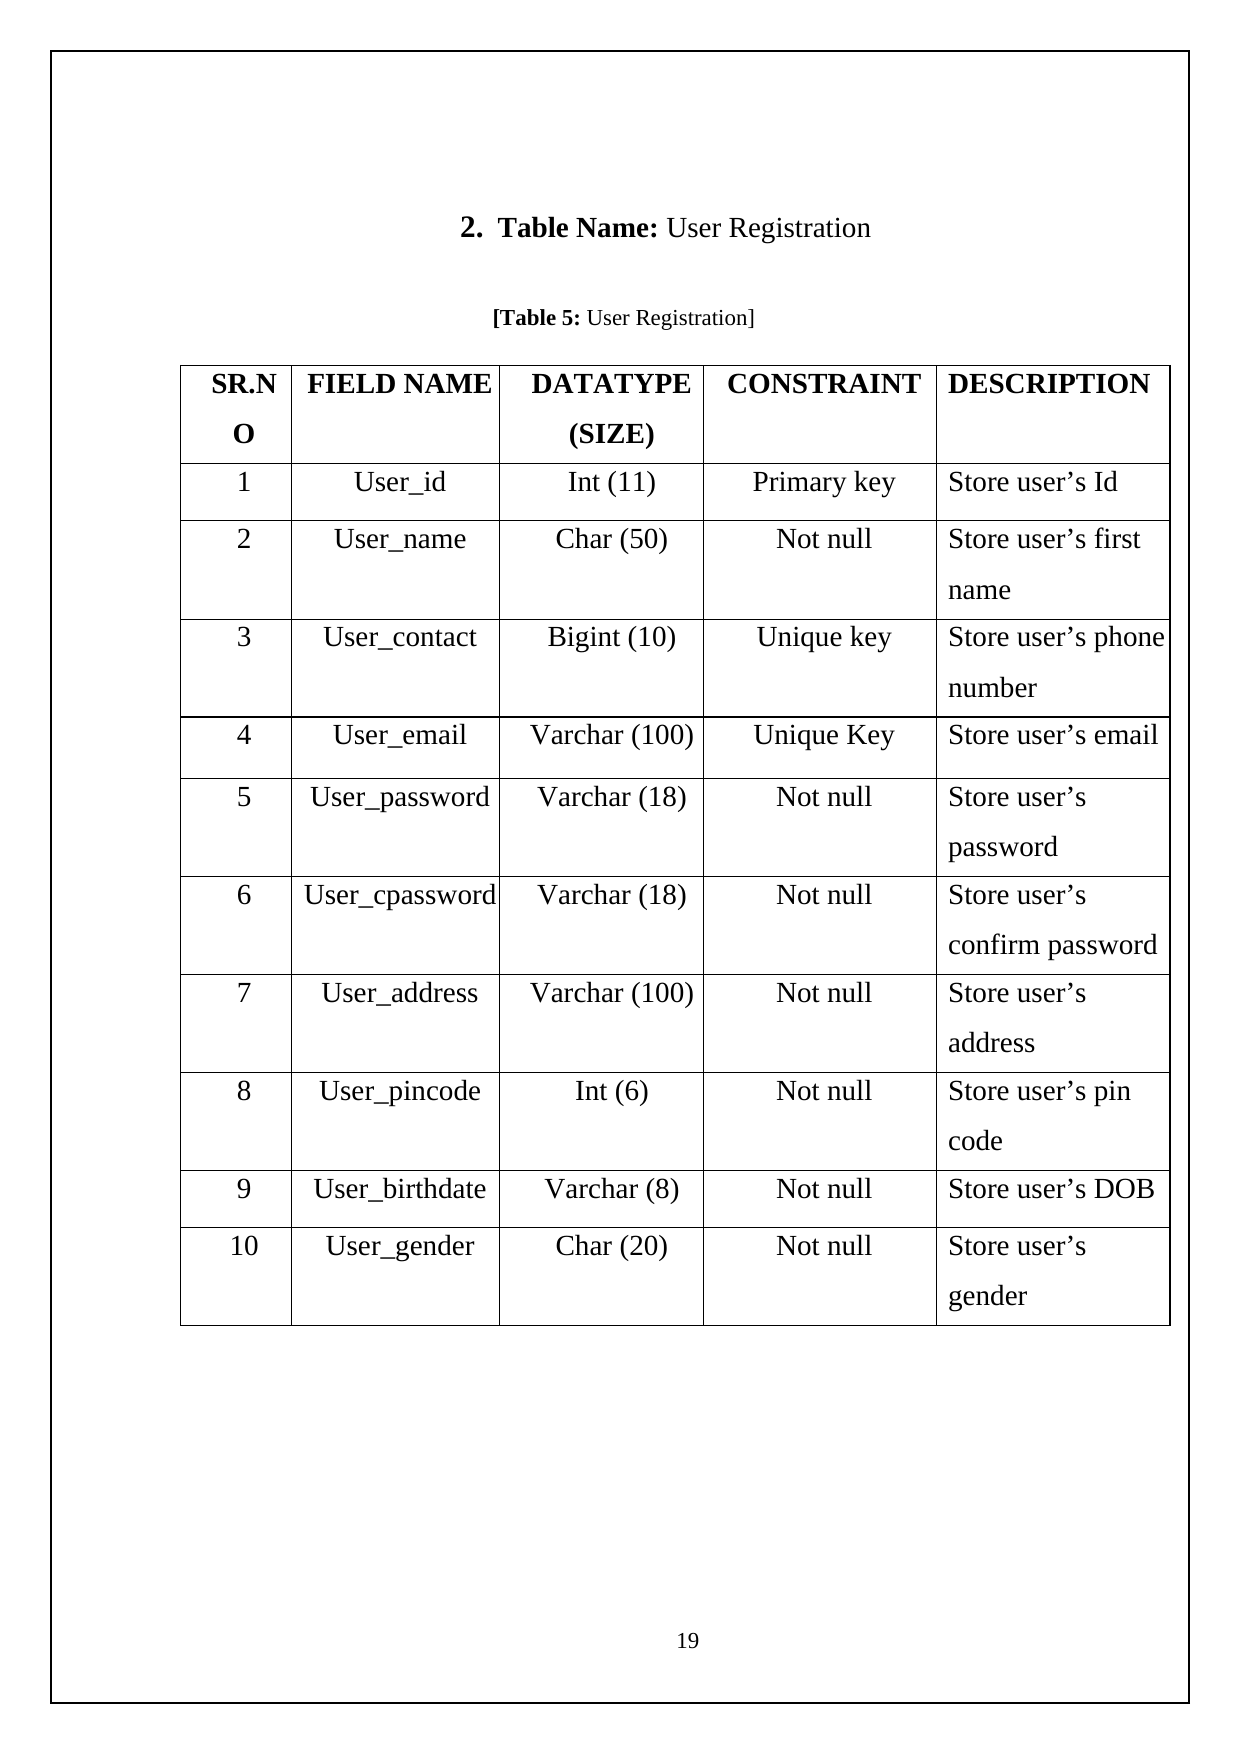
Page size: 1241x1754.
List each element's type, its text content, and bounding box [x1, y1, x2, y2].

table_cell User_gender [292, 1228, 499, 1325]
table_cell Varchar (100) [500, 975, 703, 1072]
table_cell User_id [292, 464, 499, 520]
table_cell 4 [181, 718, 291, 778]
table_cell Store user’s Id [937, 464, 1169, 520]
table_cell User_address [292, 975, 499, 1072]
table_cell 5 [181, 779, 291, 876]
table_cell Unique key [704, 620, 936, 716]
table_cell 8 [181, 1073, 291, 1170]
table_cell Not null [704, 1171, 936, 1227]
table_cell 2 [181, 521, 291, 618]
table_cell User_pincode [292, 1073, 499, 1170]
table_cell Store user’s first name [937, 521, 1169, 618]
table_cell User_name [292, 521, 499, 618]
table_cell Char (50) [500, 521, 703, 618]
table_header SR.NO [181, 366, 291, 463]
list [Table 5: User Registration] [107, 304, 1141, 331]
table_cell Store user’s DOB [937, 1171, 1169, 1227]
table_cell Char (20) [500, 1228, 703, 1325]
table_cell 3 [181, 620, 291, 716]
table_cell Varchar (100) [500, 718, 703, 778]
list Table Name: User Registration [460, 209, 1150, 244]
table_cell User_contact [292, 620, 499, 716]
table_cell Int (6) [500, 1073, 703, 1170]
table_cell Varchar (8) [500, 1171, 703, 1227]
table_cell Store user’s gender [937, 1228, 1169, 1325]
table_header DATATYPE (SIZE) [500, 366, 703, 463]
table_cell User_email [292, 718, 499, 778]
table_cell 6 [181, 877, 291, 974]
table_cell Not null [704, 779, 936, 876]
table_cell Store user’s pin code [937, 1073, 1169, 1170]
table_cell Not null [704, 1073, 936, 1170]
table_cell User_birthdate [292, 1171, 499, 1227]
table_header DESCRIPTION [937, 366, 1169, 463]
table_cell Unique Key [704, 718, 936, 778]
table_cell Varchar (18) [500, 779, 703, 876]
table_cell Bigint (10) [500, 620, 703, 716]
table_cell Not null [704, 975, 936, 1072]
table_cell Store user’s confirm password [937, 877, 1169, 974]
table_cell 1 [181, 464, 291, 520]
table_cell Not null [704, 521, 936, 618]
table_cell Store user’s email [937, 718, 1169, 778]
table_cell 7 [181, 975, 291, 1072]
table_cell 9 [181, 1171, 291, 1227]
table_cell Not null [704, 877, 936, 974]
table_cell Varchar (18) [500, 877, 703, 974]
table_cell User_cpassword [292, 877, 499, 974]
table_header CONSTRAINT [704, 366, 936, 463]
table_cell Store user’s password [937, 779, 1169, 876]
table_cell Store user’s address [937, 975, 1169, 1072]
table_cell Primary key [704, 464, 936, 520]
table_header FIELD NAME [292, 366, 499, 463]
table_cell Store user’s phone number [937, 620, 1169, 716]
table_cell 10 [181, 1228, 291, 1325]
table_cell Int (11) [500, 464, 703, 520]
table_cell User_password [292, 779, 499, 876]
table_cell Not null [704, 1228, 936, 1325]
